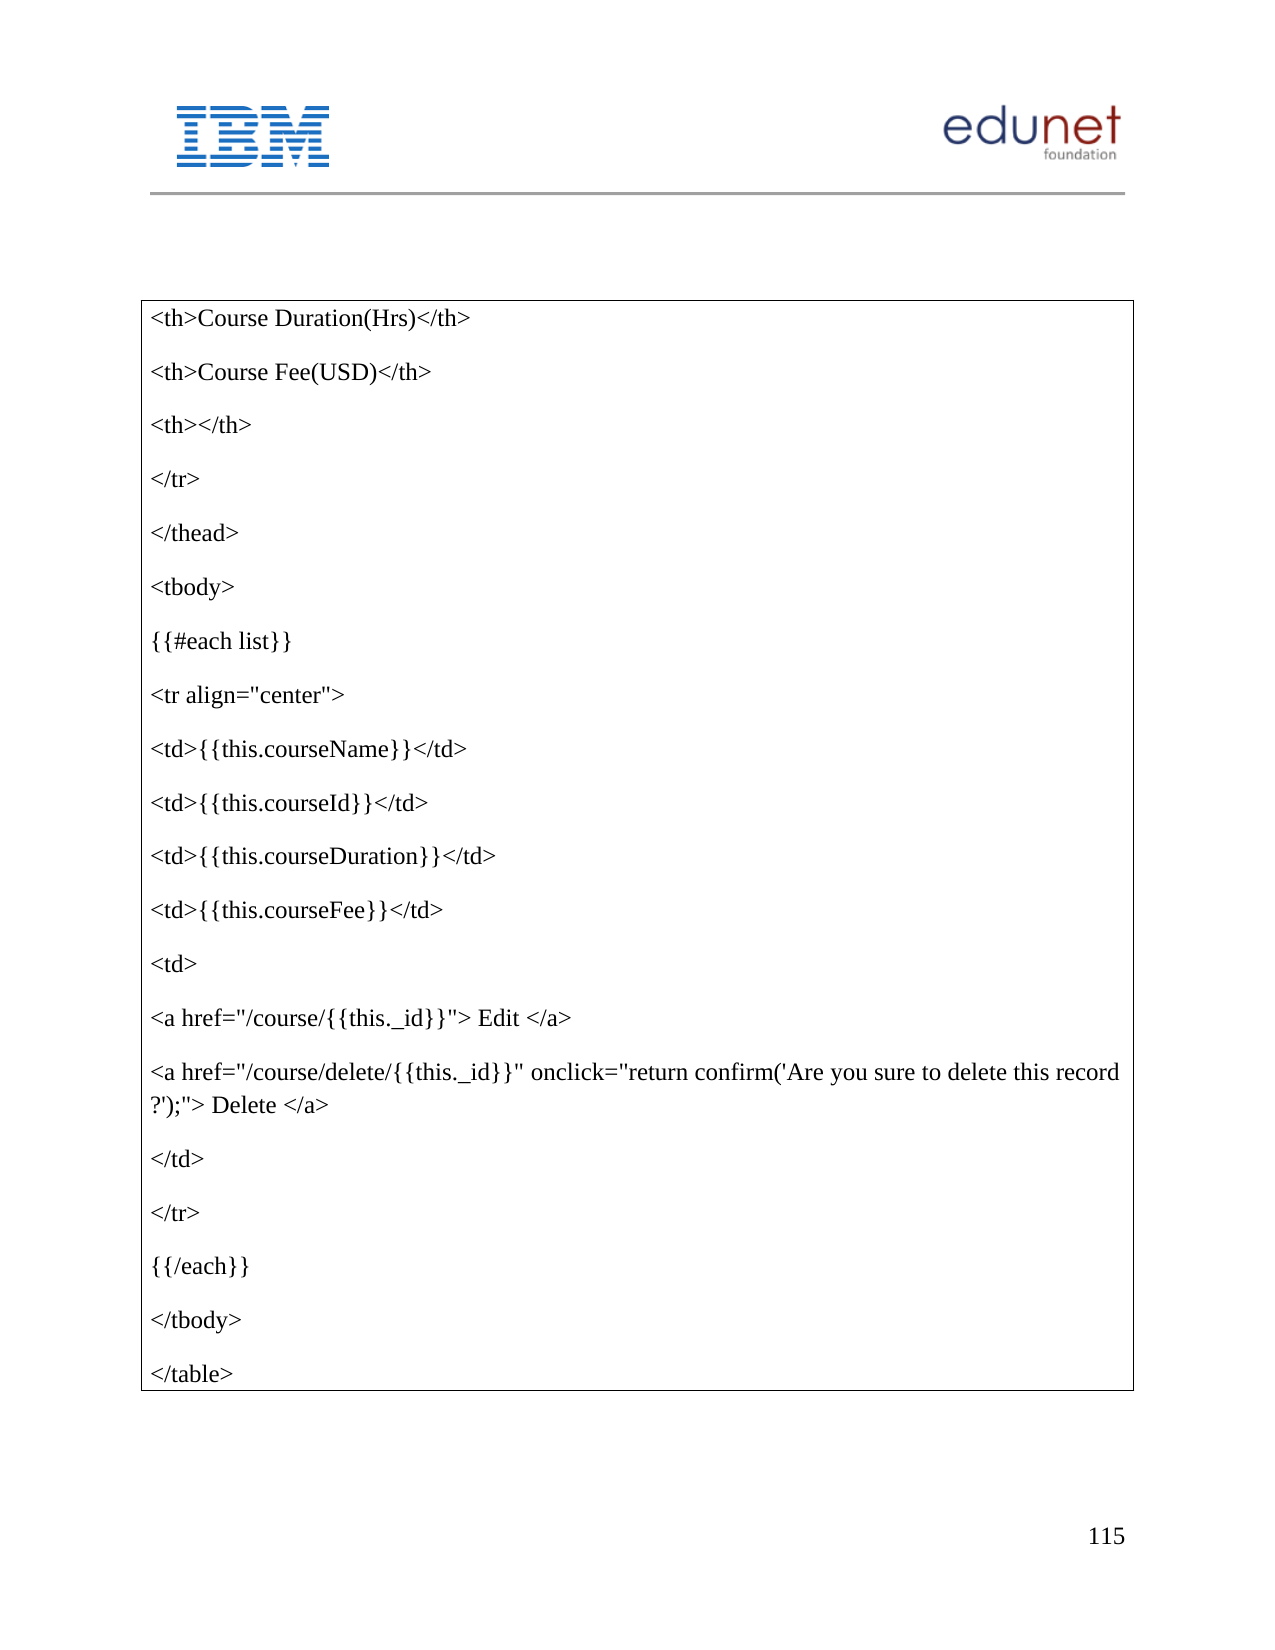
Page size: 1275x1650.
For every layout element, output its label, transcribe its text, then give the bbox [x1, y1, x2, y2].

text {{#each list}} [142, 623, 1133, 655]
text </table> [142, 1356, 1133, 1390]
text <td>{{this.courseId}}</td> [142, 784, 1133, 816]
picture [176, 106, 329, 167]
text <th></th> [142, 407, 1133, 439]
text <th>Course Duration(Hrs)</th> [142, 301, 1133, 332]
text </tr> [142, 461, 1133, 493]
text <tbody> [142, 569, 1133, 601]
text <tr align="center"> [142, 677, 1133, 709]
text {{/each}} [142, 1248, 1133, 1280]
text <td> [142, 946, 1133, 978]
picture [941, 95, 1125, 167]
text <a href="/course/delete/{{this._id}}" onclick="return confirm('Are you sure to delete this record ?');"> Delete </a> [142, 1054, 1133, 1119]
text <a href="/course/{{this._id}}"> Edit </a> [142, 1000, 1133, 1032]
text </tbody> [142, 1302, 1133, 1334]
text <td>{{this.courseDuration}}</td> [142, 838, 1133, 870]
text <th>Course Fee(USD)</th> [142, 354, 1133, 386]
text </thead> [142, 515, 1133, 547]
text </tr> [142, 1194, 1133, 1226]
text <td>{{this.courseFee}}</td> [142, 892, 1133, 924]
text <td>{{this.courseName}}</td> [142, 731, 1133, 762]
text </td> [142, 1141, 1133, 1172]
